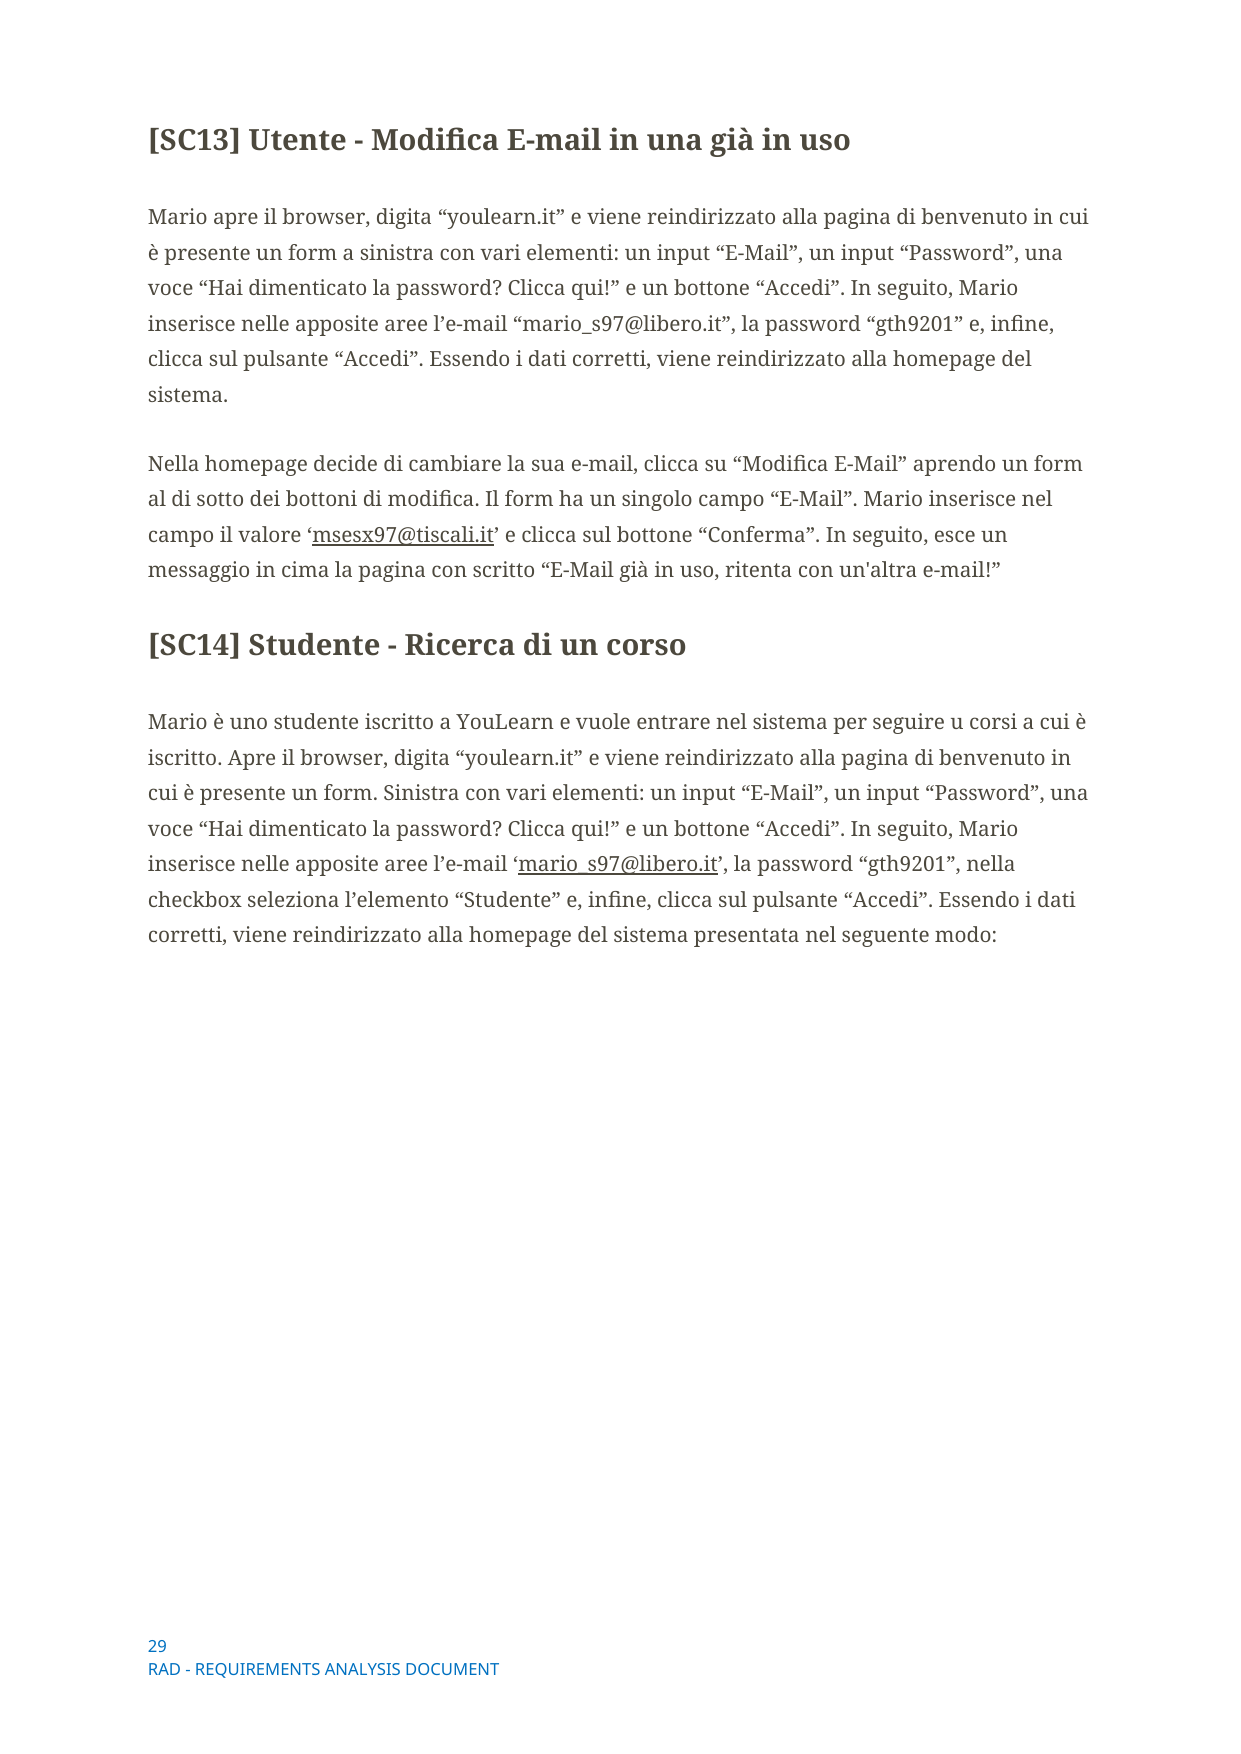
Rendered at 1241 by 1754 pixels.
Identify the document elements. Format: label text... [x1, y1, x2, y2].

text [SC13] Utente - Modifica E-mail in una già in uso [148, 119, 1092, 159]
text [SC14] Studente - Ricerca di un corso [148, 624, 1092, 664]
text Mario è uno studente iscritto a YouLearn e vuole entrare nel sistema per seguire u corsi a cui è iscritto. Apre il browser, digita “youlearn.it” e viene reindirizzato alla pagina di benvenuto in cui è presente un form. Sinistra con vari elementi: un input “E-Mail”, un input “Password”, una voce “Hai dimenticato la password? Clicca qui!” e un bottone “Accedi”. In seguito, Mario inserisce nelle apposite aree l’e-mail ‘mario_s97@libero.it’, la password “gth9201”, nella checkbox seleziona l’elemento “Studente” e, infine, clicca sul pulsante “Accedi”. Essendo i dati corretti, viene reindirizzato alla homepage del sistema presentata nel seguente modo: [148, 707, 1092, 949]
text Mario apre il browser, digita “youlearn.it” e viene reindirizzato alla pagina di benvenuto in cui è presente un form a sinistra con vari elementi: un input “E-Mail”, un input “Password”, una voce “Hai dimenticato la password? Clicca qui!” e un bottone “Accedi”. In seguito, Mario inserisce nelle apposite aree l’e-mail “mario_s97@libero.it”, la password “gth9201” e, infine, clicca sul pulsante “Accedi”. Essendo i dati corretti, viene reindirizzato alla homepage del sistema. [148, 202, 1092, 408]
text Nella homepage decide di cambiare la sua e-mail, clicca su “Modifica E-Mail” aprendo un form al di sotto dei bottoni di modifica. Il form ha un singolo campo “E-Mail”. Mario inserisce nel campo il valore ‘msesx97@tiscali.it’ e clicca sul bottone “Conferma”. In seguito, esce un messaggio in cima la pagina con scritto “E-Mail già in uso, ritenta con un'altra e-mail!” [148, 449, 1092, 584]
